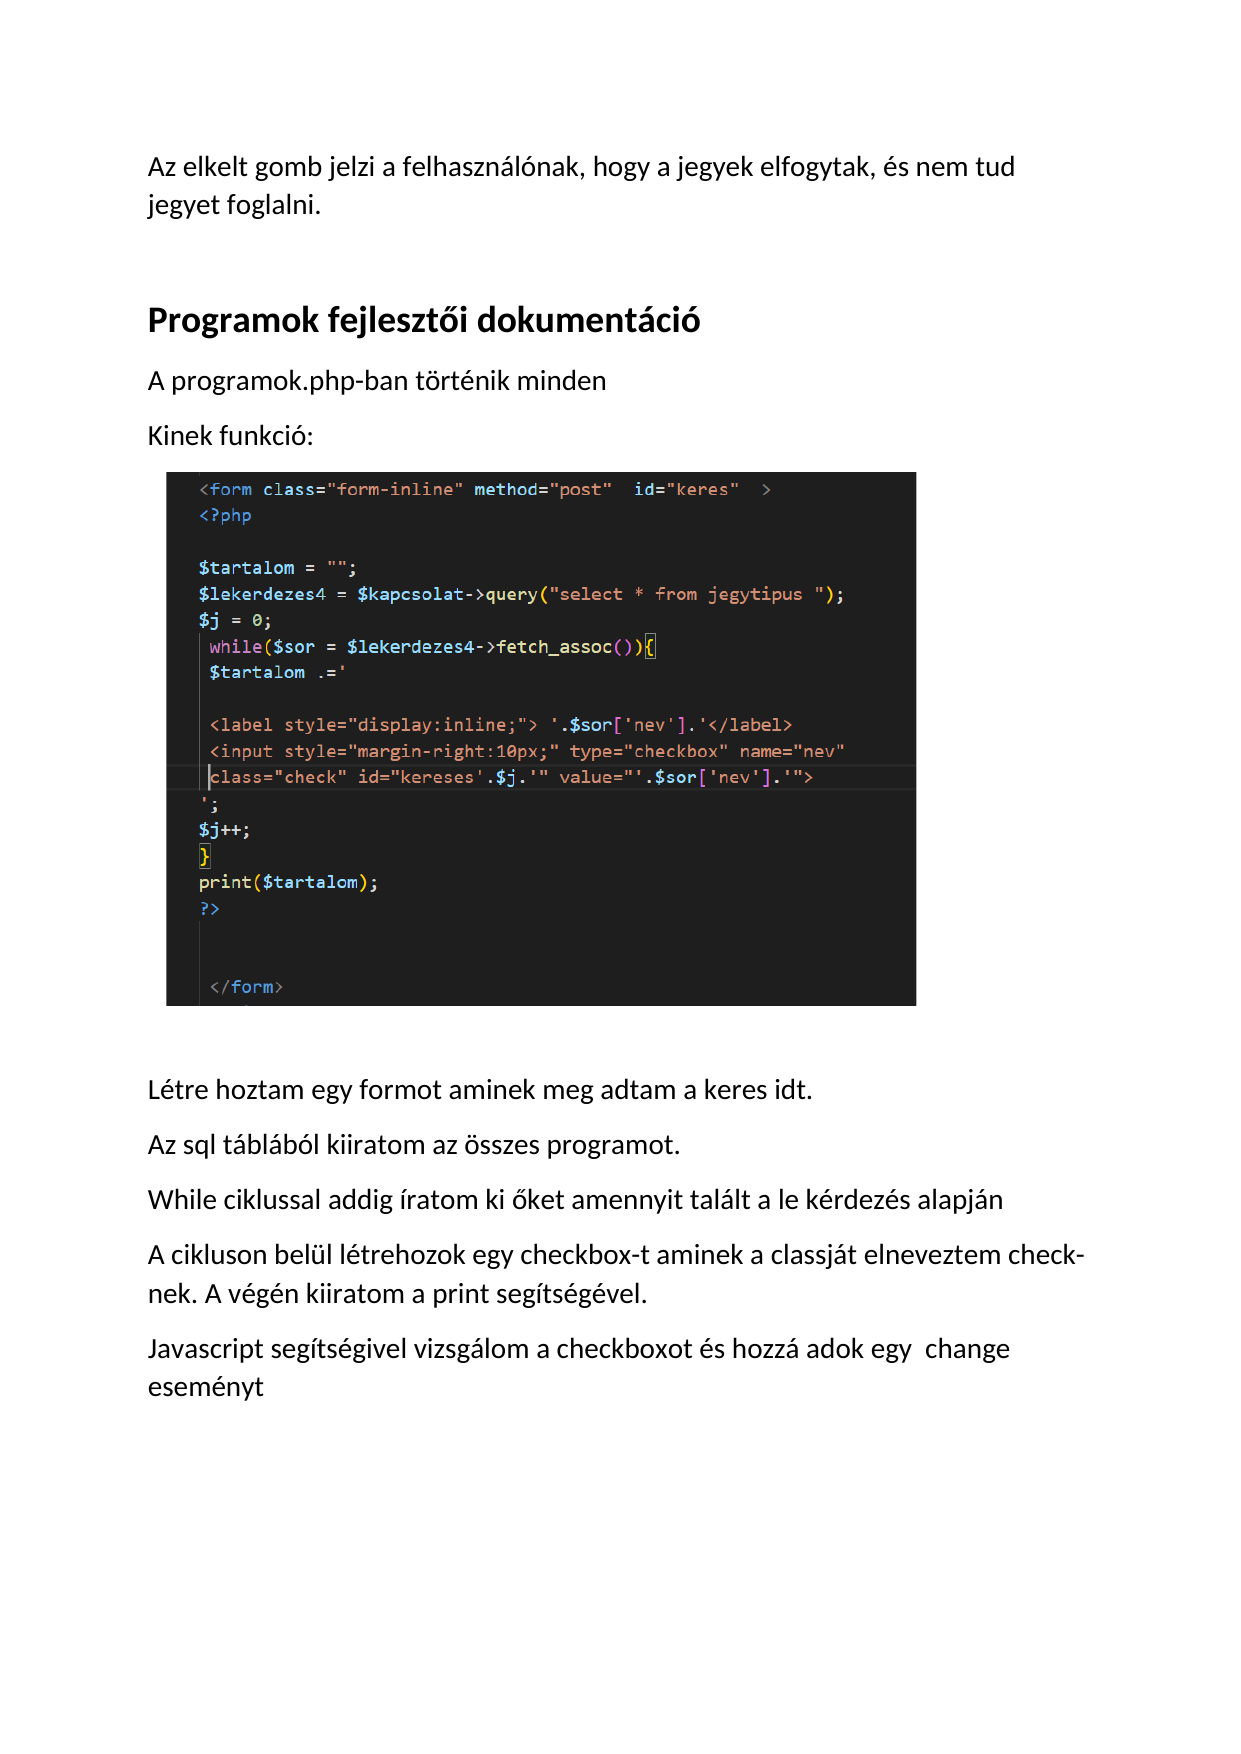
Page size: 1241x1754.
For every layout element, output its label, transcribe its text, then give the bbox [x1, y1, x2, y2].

text Programok fejlesztői dokumentáció [148, 296, 1093, 342]
text Az sql táblából kiiratom az összes programot. [148, 1126, 1093, 1162]
text While ciklussal addig íratom ki őket amennyit talált a le kérdezés alapján [148, 1181, 1093, 1217]
text Javascript segítségivel vizsgálom a checkboxot és hozzá adok egy change eseményt [148, 1330, 1093, 1404]
text Kinek funkció: [148, 417, 1093, 453]
text Az elkelt gomb jelzi a felhasználónak, hogy a jegyek elfogytak, és nem tud jegyet foglalni. [148, 148, 1093, 222]
text A cikluson belül létrehozok egy checkbox-t aminek a classját elneveztem check-nek. A végén kiiratom a print segítségével. [148, 1236, 1093, 1311]
text Létre hoztam egy formot aminek meg adtam a keres idt. [148, 1071, 1093, 1107]
text A programok.php-ban történik minden [148, 362, 1093, 398]
